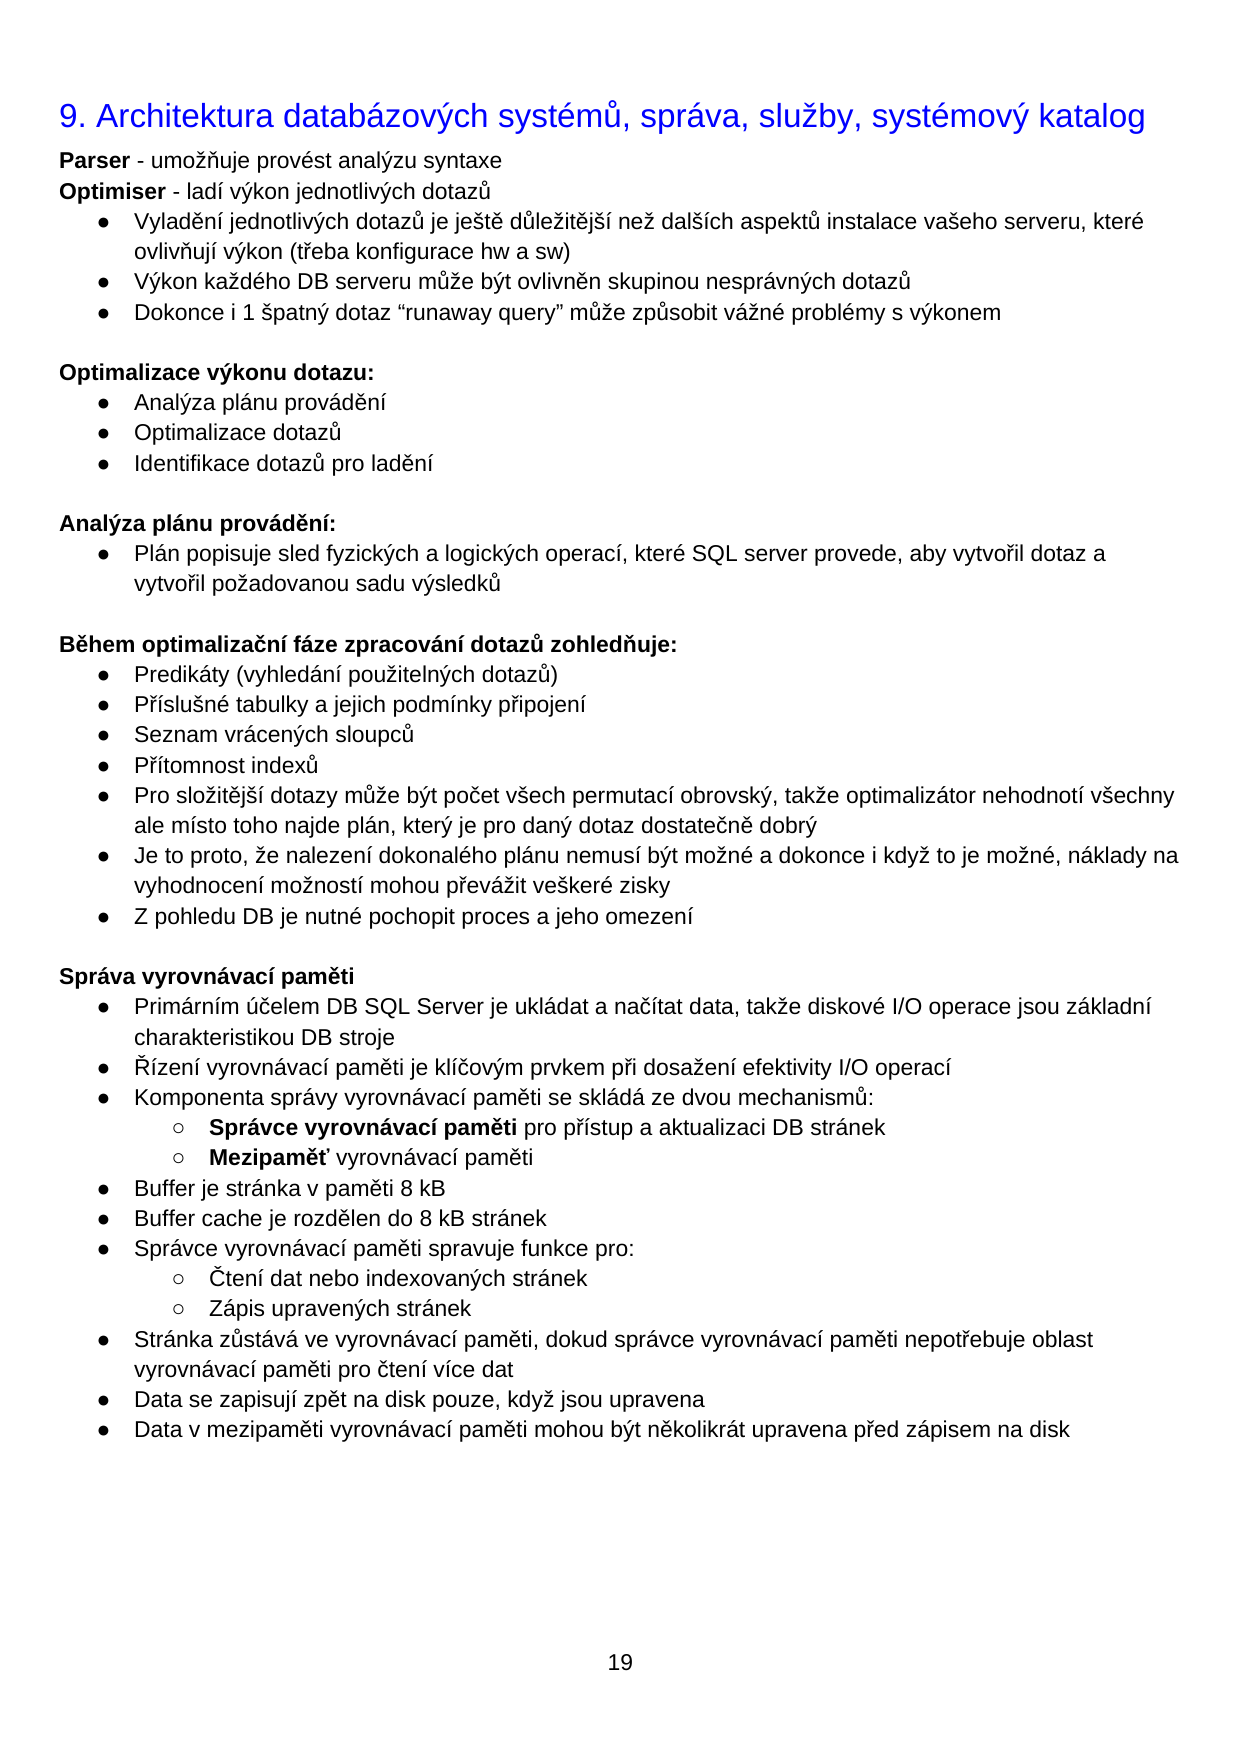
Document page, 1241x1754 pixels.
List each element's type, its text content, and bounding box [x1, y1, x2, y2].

text Optimiser - ladí výkon jednotlivých dotazů [59, 178, 1181, 204]
list Komponenta správy vyrovnávací paměti se skládá ze dvou mechanismů: [96, 1084, 1181, 1110]
list Mezipaměť vyrovnávací paměti [171, 1144, 1181, 1171]
list Pro složitější dotazy může být počet všech permutací obrovský, takže optimalizátor nehodnotí všechny ale místo toho najde plán, který je pro daný dotaz dostatečně dobrý [96, 782, 1181, 838]
list Zápis upravených stránek [171, 1295, 1181, 1322]
text Optimalizace výkonu dotazu: [59, 359, 1181, 385]
list Přítomnost indexů [96, 752, 1181, 778]
list Analýza plánu provádění [96, 389, 1181, 415]
list Data v mezipaměti vyrovnávací paměti mohou být několikrát upravena před zápisem na disk [96, 1416, 1181, 1442]
list Vyladění jednotlivých dotazů je ještě důležitější než dalších aspektů instalace vašeho serveru, které ovlivňují výkon (třeba konfigurace hw a sw) [96, 208, 1181, 264]
subtitle 9. Architektura databázových systémů, správa, služby, systémový katalog [59, 96, 1181, 135]
list Buffer cache je rozdělen do 8 kB stránek [96, 1205, 1181, 1231]
list Optimalizace dotazů [96, 419, 1181, 446]
list Čtení dat nebo indexovaných stránek [171, 1265, 1181, 1291]
list Příslušné tabulky a jejich podmínky připojení [96, 691, 1181, 717]
list Identifikace dotazů pro ladění [96, 449, 1181, 476]
list Správce vyrovnávací paměti pro přístup a aktualizaci DB stránek [171, 1114, 1181, 1140]
list Dokonce i 1 špatný dotaz “runaway query” může způsobit vážné problémy s výkonem [96, 298, 1181, 325]
list Predikáty (vyhledání použitelných dotazů) [96, 661, 1181, 687]
list Seznam vrácených sloupců [96, 721, 1181, 748]
list Buffer je stránka v paměti 8 kB [96, 1174, 1181, 1201]
list Z pohledu DB je nutné pochopit proces a jeho omezení [96, 903, 1181, 929]
text Během optimalizační fáze zpracování dotazů zohledňuje: [59, 631, 1181, 657]
list Řízení vyrovnávací paměti je klíčovým prvkem při dosažení efektivity I/O operací [96, 1054, 1181, 1080]
list Stránka zůstává ve vyrovnávací paměti, dokud správce vyrovnávací paměti nepotřebuje oblast vyrovnávací paměti pro čtení více dat [96, 1326, 1181, 1382]
list Data se zapisují zpět na disk pouze, když jsou upravena [96, 1386, 1181, 1412]
list Výkon každého DB serveru může být ovlivněn skupinou nesprávných dotazů [96, 268, 1181, 294]
list Plán popisuje sled fyzických a logických operací, které SQL server provede, aby vytvořil dotaz a vytvořil požadovanou sadu výsledků [96, 540, 1181, 597]
text Správa vyrovnávací paměti [59, 963, 1181, 989]
list Je to proto, že nalezení dokonalého plánu nemusí být možné a dokonce i když to je možné, náklady na vyhodnocení možností mohou převážit veškeré zisky [96, 842, 1181, 899]
text Analýza plánu provádění: [59, 510, 1181, 536]
text Parser - umožňuje provést analýzu syntaxe [59, 147, 1181, 174]
list Primárním účelem DB SQL Server je ukládat a načítat data, takže diskové I/O operace jsou základní charakteristikou DB stroje [96, 993, 1181, 1050]
list Správce vyrovnávací paměti spravuje funkce pro: [96, 1235, 1181, 1261]
